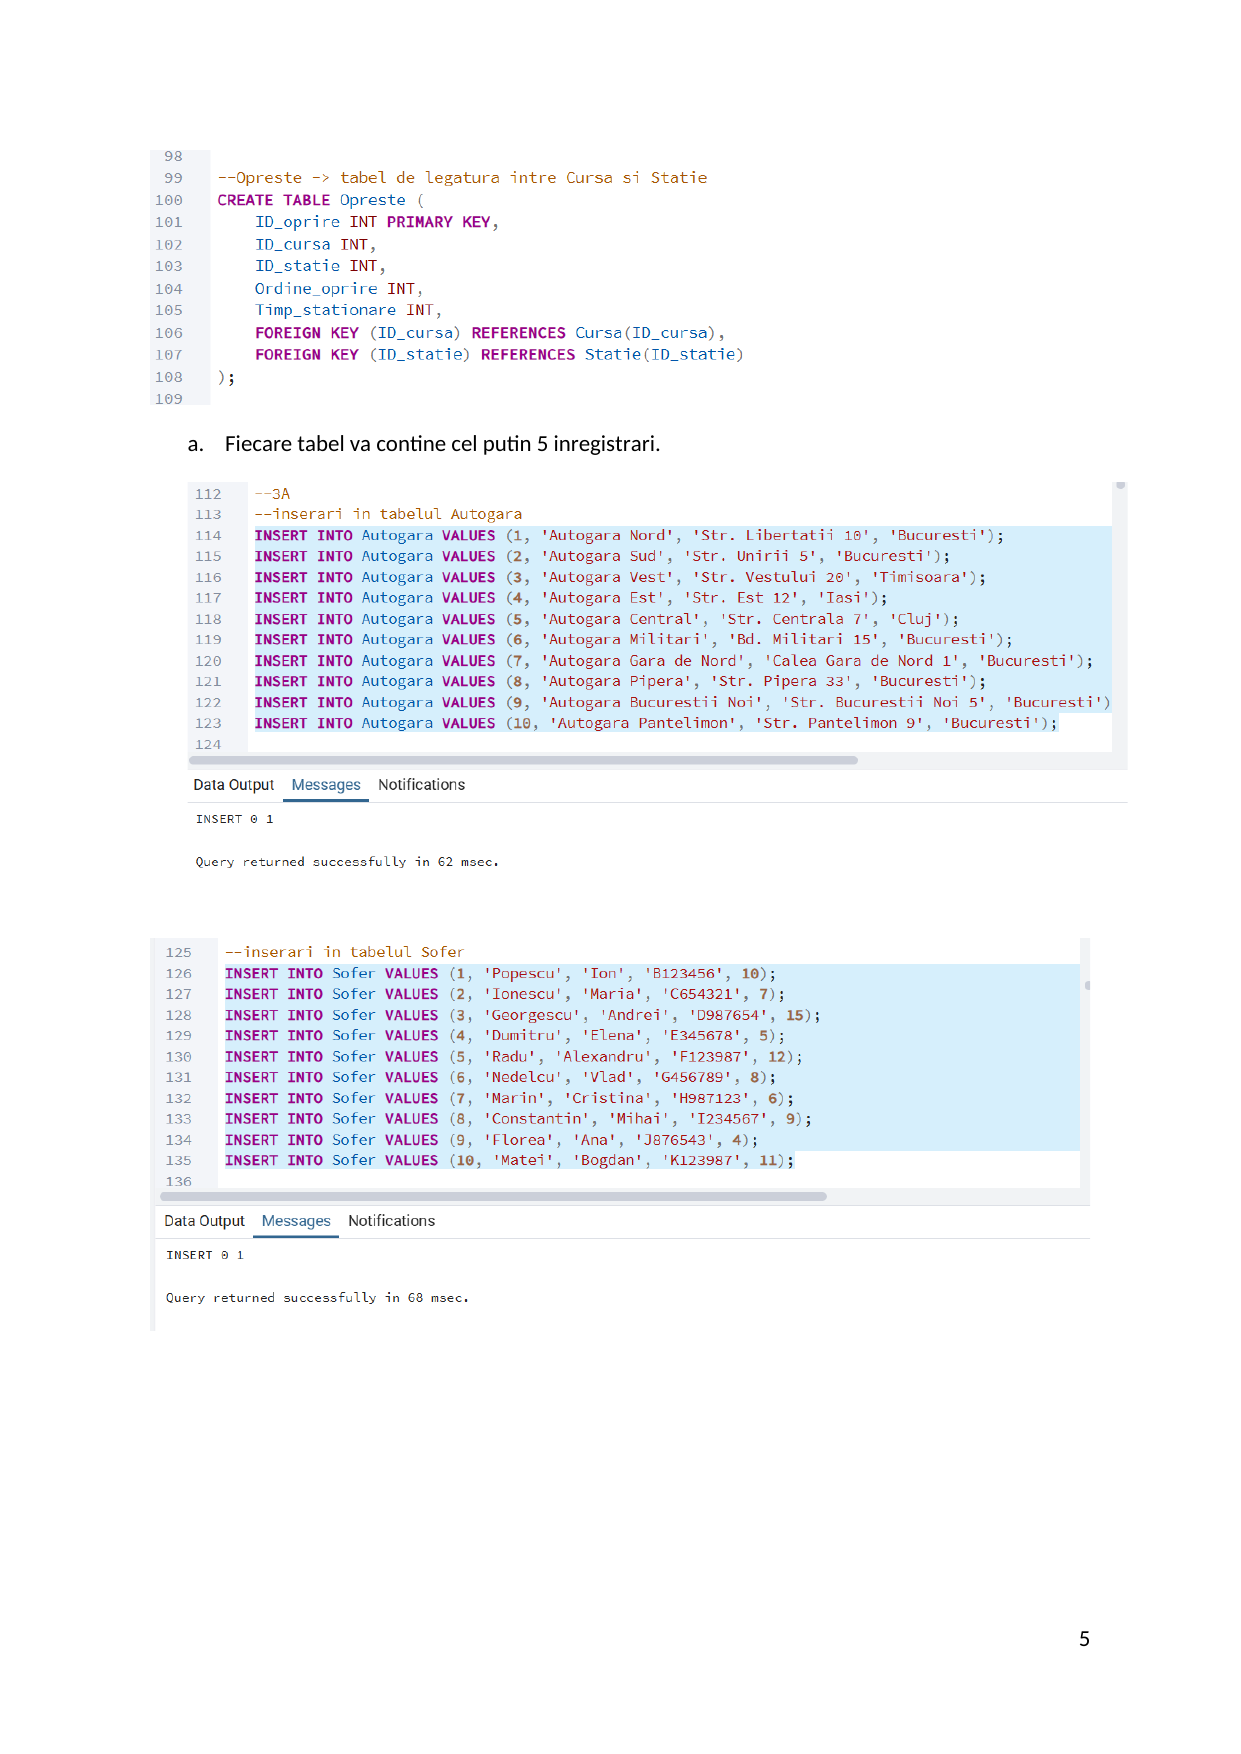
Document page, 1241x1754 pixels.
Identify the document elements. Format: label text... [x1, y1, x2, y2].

picture [150, 150, 1091, 405]
picture [187, 482, 1128, 914]
picture [150, 938, 1091, 1331]
list Fiecare tabel va contine cel putin 5 inregistrari. [187, 429, 1090, 457]
